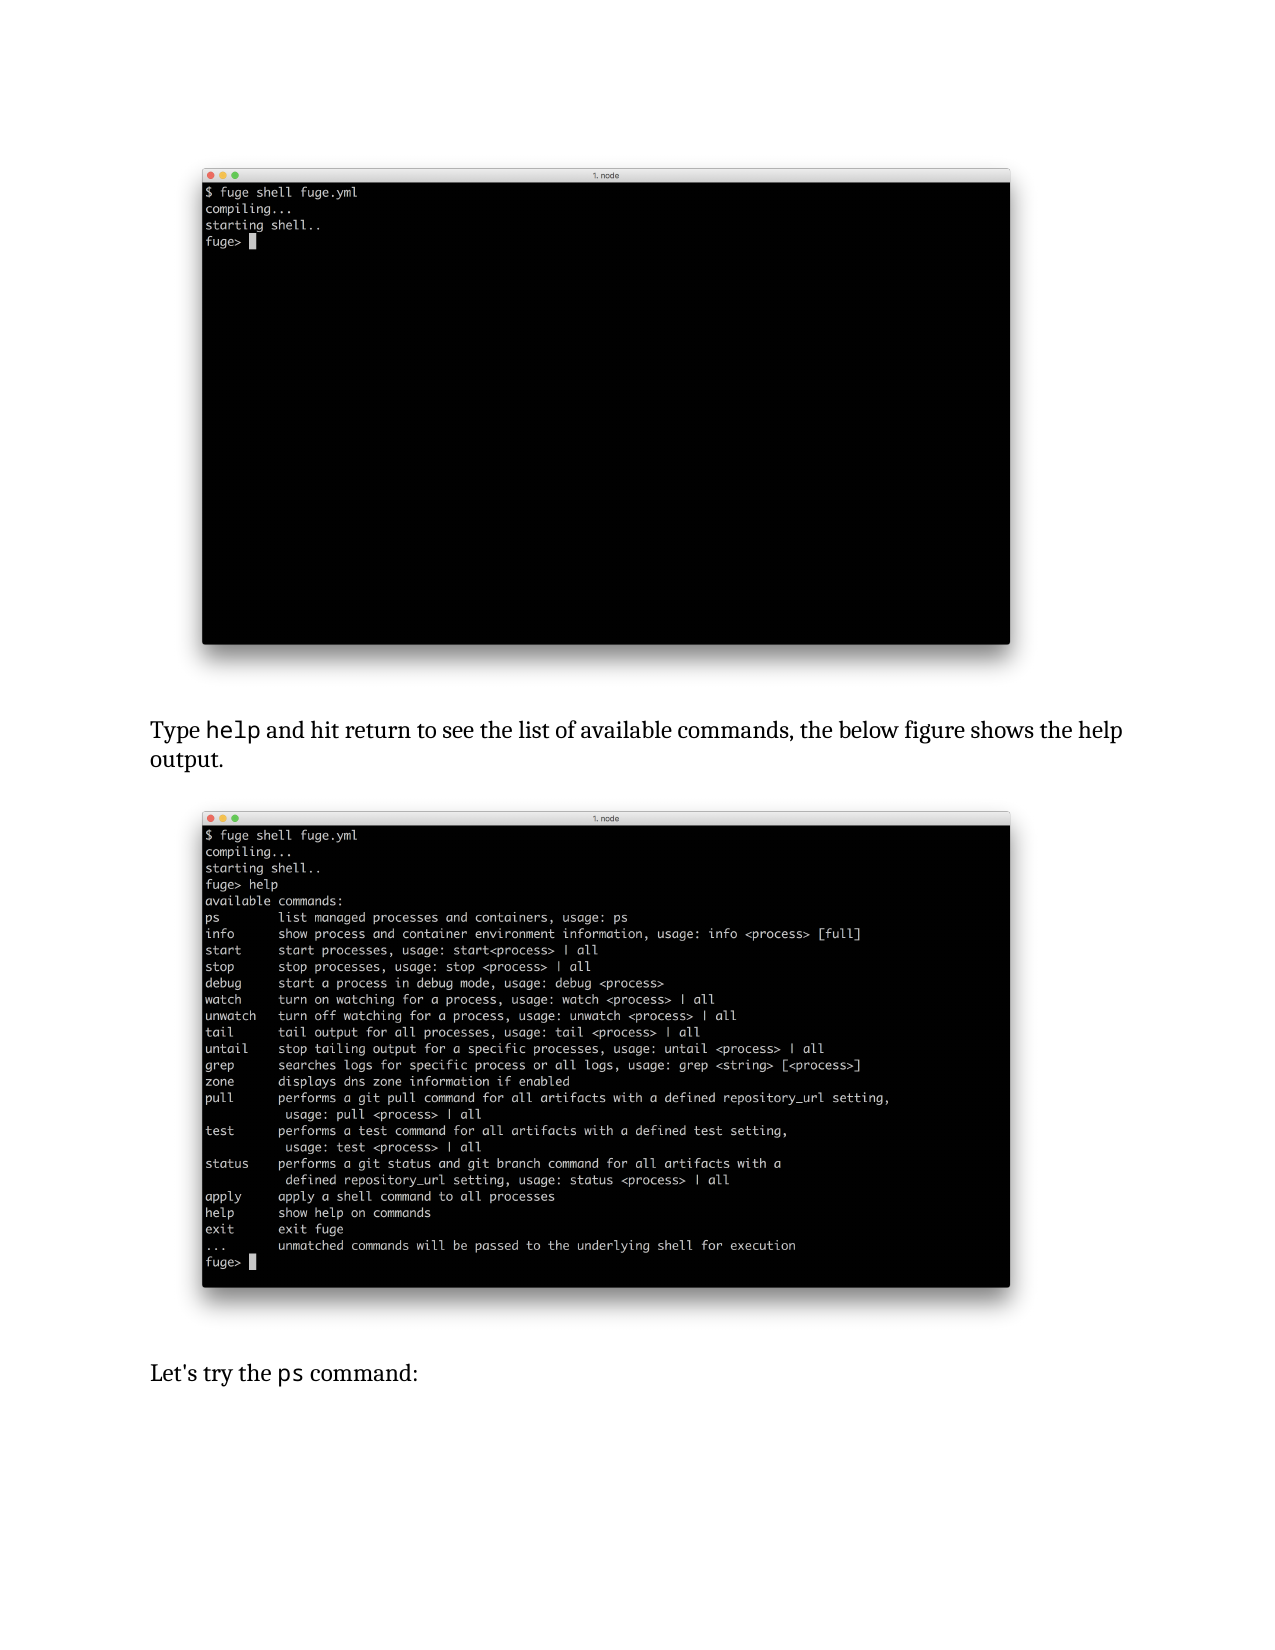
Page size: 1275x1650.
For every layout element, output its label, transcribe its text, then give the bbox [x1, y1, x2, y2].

picture [168, 150, 1044, 693]
picture [168, 792, 1044, 1336]
text Type help and hit return to see the list of available commands, the below figure shows the help output. [150, 714, 1125, 774]
text Let's try the ps command: [150, 1356, 1125, 1388]
